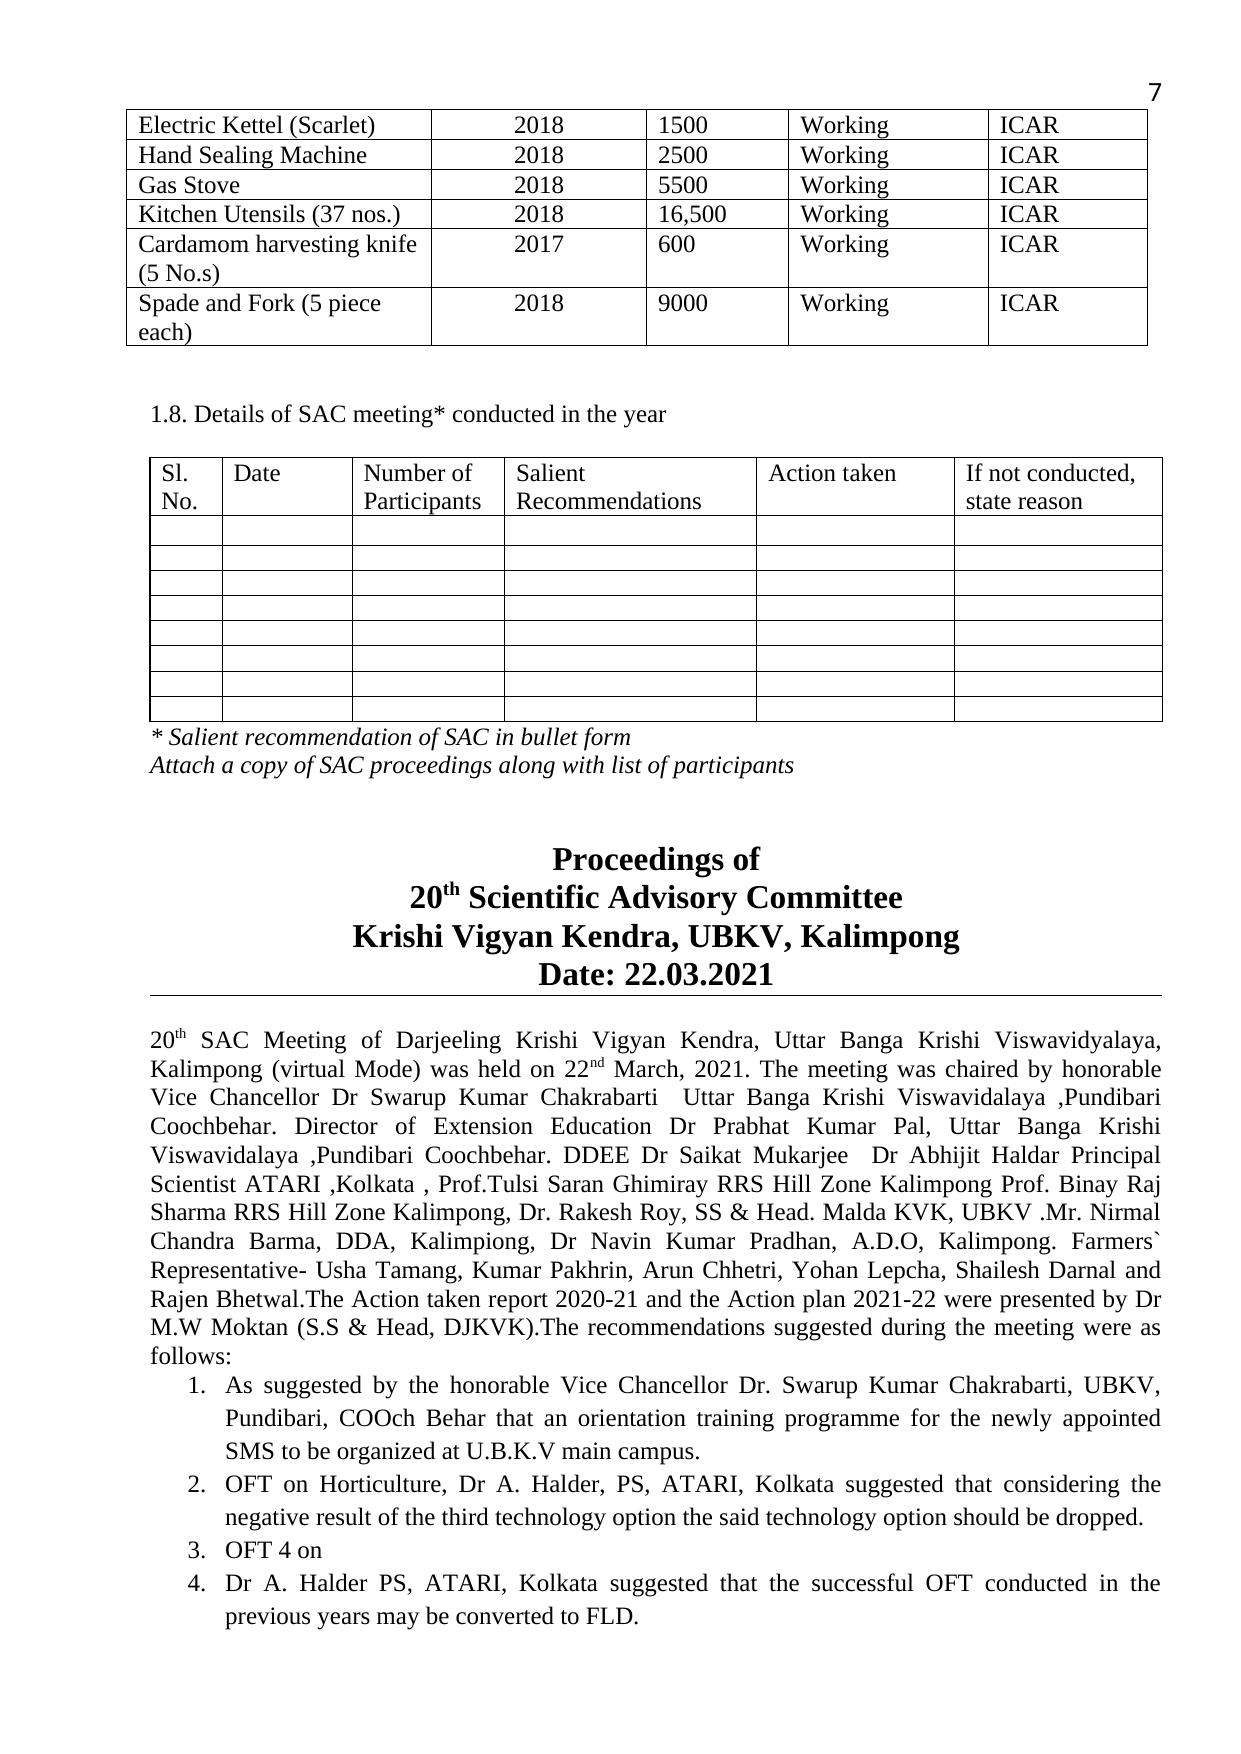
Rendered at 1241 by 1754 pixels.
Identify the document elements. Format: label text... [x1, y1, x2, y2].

table_header Sl. No. [151, 458, 222, 515]
table_cell [223, 516, 352, 545]
table_cell [223, 621, 352, 645]
table_cell [223, 646, 352, 671]
table_cell [505, 516, 756, 545]
table_cell 2018 [432, 200, 646, 228]
text Proceedings of [150, 839, 1162, 877]
table_cell Working [789, 110, 988, 139]
table_cell [353, 546, 504, 570]
table_cell [757, 621, 954, 645]
text * Salient recommendation of SAC in bullet form [150, 722, 1162, 751]
text Krishi Vigyan Kendra, UBKV, Kalimpong [150, 916, 1162, 954]
table_cell [223, 596, 352, 620]
table_header Action taken [757, 458, 954, 515]
text 20th SAC Meeting of Darjeeling Krishi Vigyan Kendra, Uttar Banga Krishi Viswavidyalaya, Kalimpong (virtual Mode) was held on 22nd March, 2021. The meeting was chaired by honorable Vice Chancellor Dr Swarup Kumar Chakrabarti Uttar Banga Krishi Viswavidalaya ,Pundibari Coochbehar. Director of Extension Education Dr Prabhat Kumar Pal, Uttar Banga Krishi Viswavidalaya ,Pundibari Coochbehar. DDEE Dr Saikat Mukarjee Dr Abhijit Haldar Principal Scientist ATARI ,Kolkata , Prof.Tulsi Saran Ghimiray RRS Hill Zone Kalimpong Prof. Binay Raj Sharma RRS Hill Zone Kalimpong, Dr. Rakesh Roy, SS & Head. Malda KVK, UBKV .Mr. Nirmal Chandra Barma, DDA, Kalimpiong, Dr Navin Kumar Pradhan, A.D.O, Kalimpong. Farmers` Representative- Usha Tamang, Kumar Pakhrin, Arun Chhetri, Yohan Lepcha, Shailesh Darnal and Rajen Bhetwal.The Action taken report 2020-21 and the Action plan 2021-22 were presented by Dr M.W Moktan (S.S & Head, DJKVK).The recommendations suggested during the meeting were as follows: [150, 1025, 1162, 1370]
table_cell Kitchen Utensils (37 nos.) [127, 200, 431, 228]
table_cell 2018 [432, 140, 646, 169]
table_cell Electric Kettel (Scarlet) [127, 110, 431, 139]
table_cell [151, 596, 222, 620]
table_cell Gas Stove [127, 170, 431, 198]
table_cell [505, 571, 756, 595]
table_cell [757, 571, 954, 595]
table_cell [223, 571, 352, 595]
table_cell [353, 697, 504, 721]
table_cell [955, 646, 1162, 671]
text 20th Scientific Advisory Committee [150, 877, 1162, 916]
list As suggested by the honorable Vice Chancellor Dr. Swarup Kumar Chakrabarti, UBKV, Pundibari, COOch Behar that an orientation training programme for the newly appointed SMS to be organized at U.B.K.V main campus. [187, 1370, 1162, 1465]
list OFT on Horticulture, Dr A. Halder, PS, ATARI, Kolkata suggested that considering the negative result of the third technology option the said technology option should be dropped. [187, 1469, 1162, 1531]
table_cell [505, 546, 756, 570]
table_cell [955, 596, 1162, 620]
table_cell Hand Sealing Machine [127, 140, 431, 169]
table_cell [151, 516, 222, 545]
text 1.8. Details of SAC meeting* conducted in the year [150, 399, 1162, 428]
table_cell [353, 516, 504, 545]
table_cell [505, 596, 756, 620]
table_cell Working [789, 170, 988, 198]
table_cell [353, 571, 504, 595]
table_cell 1500 [647, 110, 788, 139]
table_cell [757, 546, 954, 570]
table_cell [955, 571, 1162, 595]
table_cell [223, 672, 352, 696]
table_cell [955, 516, 1162, 545]
table_header Salient Recommendations [505, 458, 756, 515]
table_cell Working [789, 288, 988, 345]
table_cell [151, 697, 222, 721]
table_cell ICAR [989, 229, 1147, 287]
table_cell 600 [647, 229, 788, 287]
list OFT 4 on [187, 1535, 1162, 1564]
table_cell 16,500 [647, 200, 788, 228]
table_cell Cardamom harvesting knife (5 No.s) [127, 229, 431, 287]
table_cell Spade and Fork (5 piece each) [127, 288, 431, 345]
table_cell [223, 697, 352, 721]
table_cell [955, 672, 1162, 696]
table_header Date [223, 458, 352, 515]
table_cell Working [789, 229, 988, 287]
table_cell [353, 621, 504, 645]
text Attach a copy of SAC proceedings along with list of participants [150, 751, 1162, 779]
list Dr A. Halder PS, ATARI, Kolkata suggested that the successful OFT conducted in the previous years may be converted to FLD. [187, 1568, 1162, 1630]
table_cell [505, 621, 756, 645]
table_cell 2018 [432, 110, 646, 139]
table_cell [353, 596, 504, 620]
table_cell [151, 621, 222, 645]
table_cell [505, 697, 756, 721]
table_cell [151, 646, 222, 671]
table_cell ICAR [989, 200, 1147, 228]
table_cell [955, 621, 1162, 645]
table_cell [955, 697, 1162, 721]
table_cell 2500 [647, 140, 788, 169]
table_header Number of Participants [353, 458, 504, 515]
table_cell [353, 672, 504, 696]
table_cell ICAR [989, 170, 1147, 198]
text Date: 22.03.2021 [150, 954, 1162, 995]
table_cell 5500 [647, 170, 788, 198]
table_cell [151, 672, 222, 696]
table_cell 2017 [432, 229, 646, 287]
table_cell 2018 [432, 170, 646, 198]
table_header If not conducted, state reason [955, 458, 1162, 515]
table_cell [757, 697, 954, 721]
table_cell ICAR [989, 110, 1147, 139]
table_cell [505, 672, 756, 696]
table_cell [151, 546, 222, 570]
table_cell [757, 646, 954, 671]
table_cell Working [789, 200, 988, 228]
table_cell [353, 646, 504, 671]
table_cell [505, 646, 756, 671]
table_cell [757, 596, 954, 620]
table_cell 2018 [432, 288, 646, 345]
table_cell 9000 [647, 288, 788, 345]
table_cell ICAR [989, 288, 1147, 345]
table_cell [223, 546, 352, 570]
table_cell [955, 546, 1162, 570]
table_cell [151, 571, 222, 595]
table_cell [757, 672, 954, 696]
table_cell [757, 516, 954, 545]
table_cell ICAR [989, 140, 1147, 169]
table_cell Working [789, 140, 988, 169]
